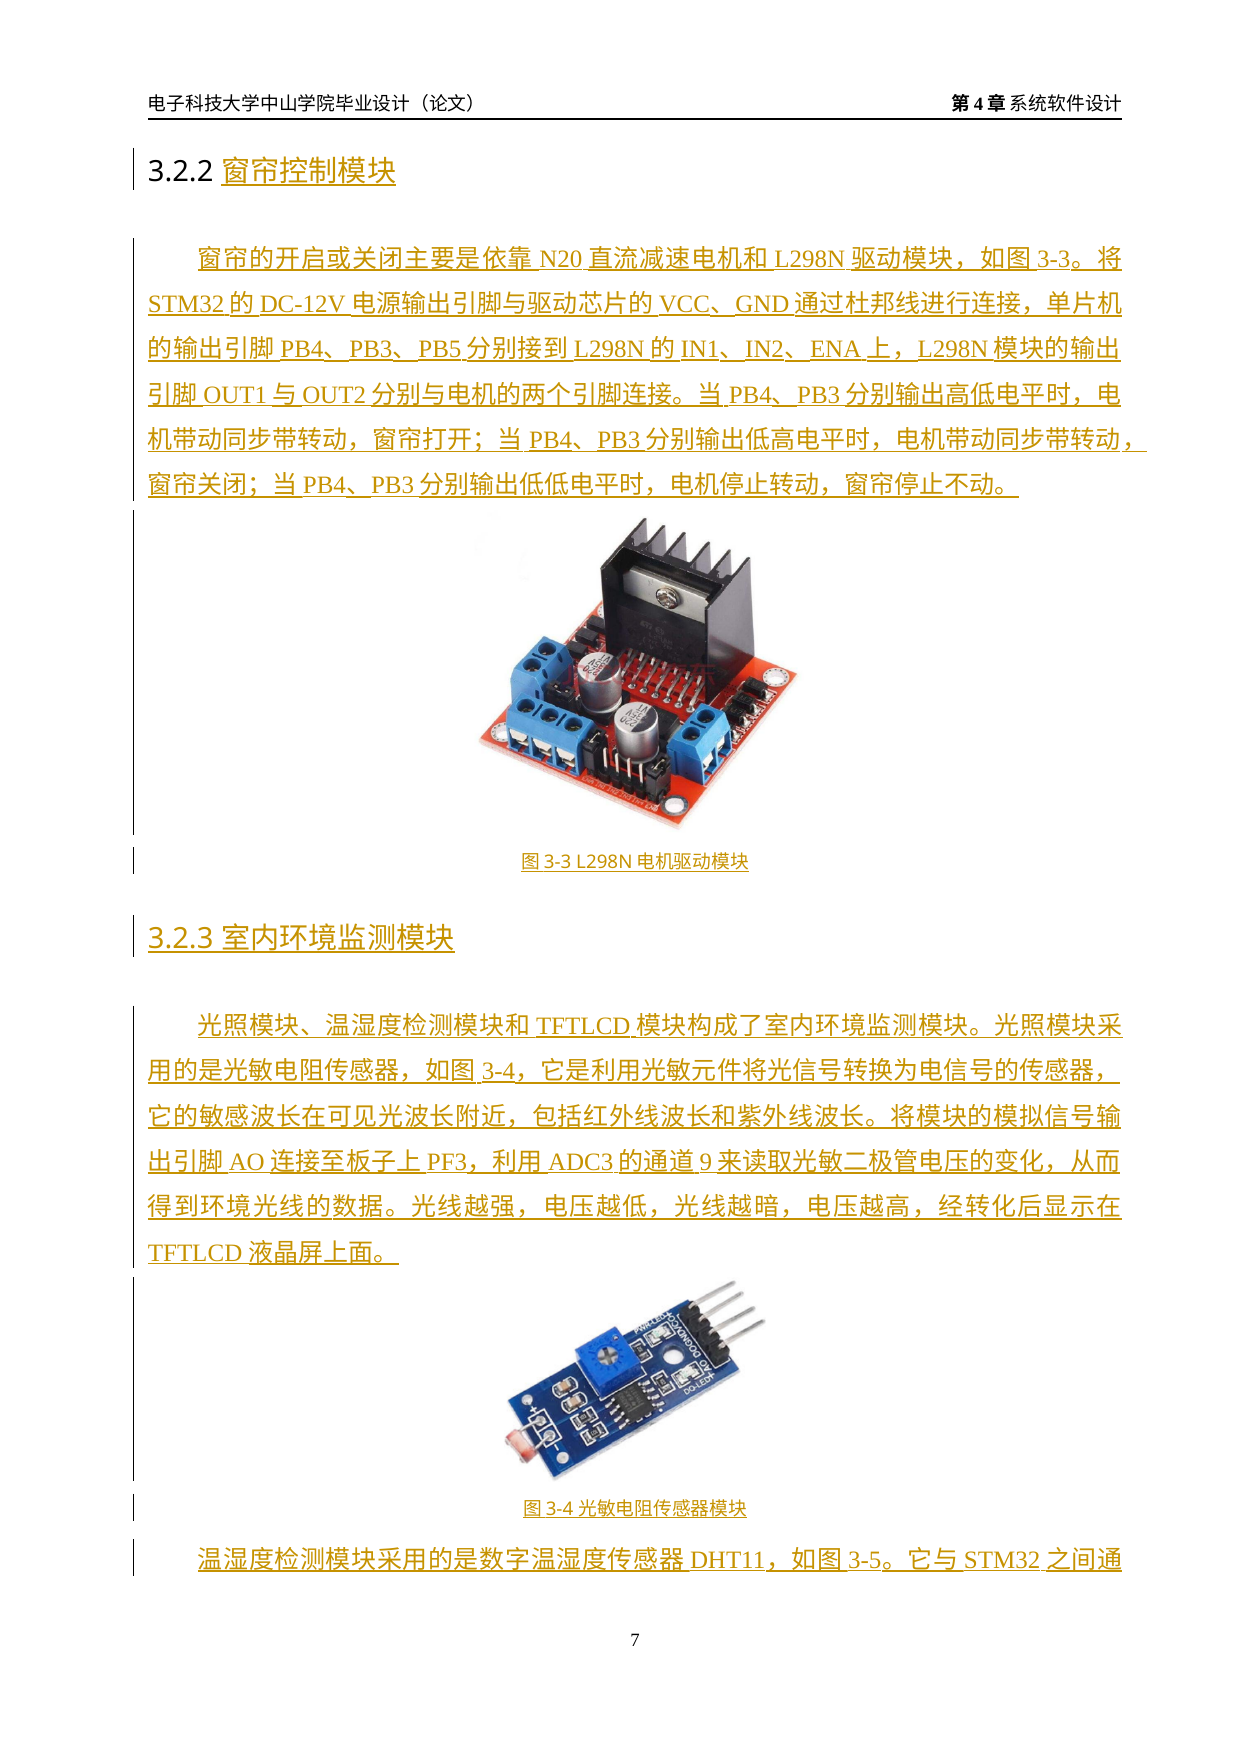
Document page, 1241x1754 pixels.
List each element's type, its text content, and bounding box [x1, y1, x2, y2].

text 3.2.2 [148, 148, 1122, 190]
picture [466, 510, 804, 835]
picture [503, 1277, 767, 1482]
